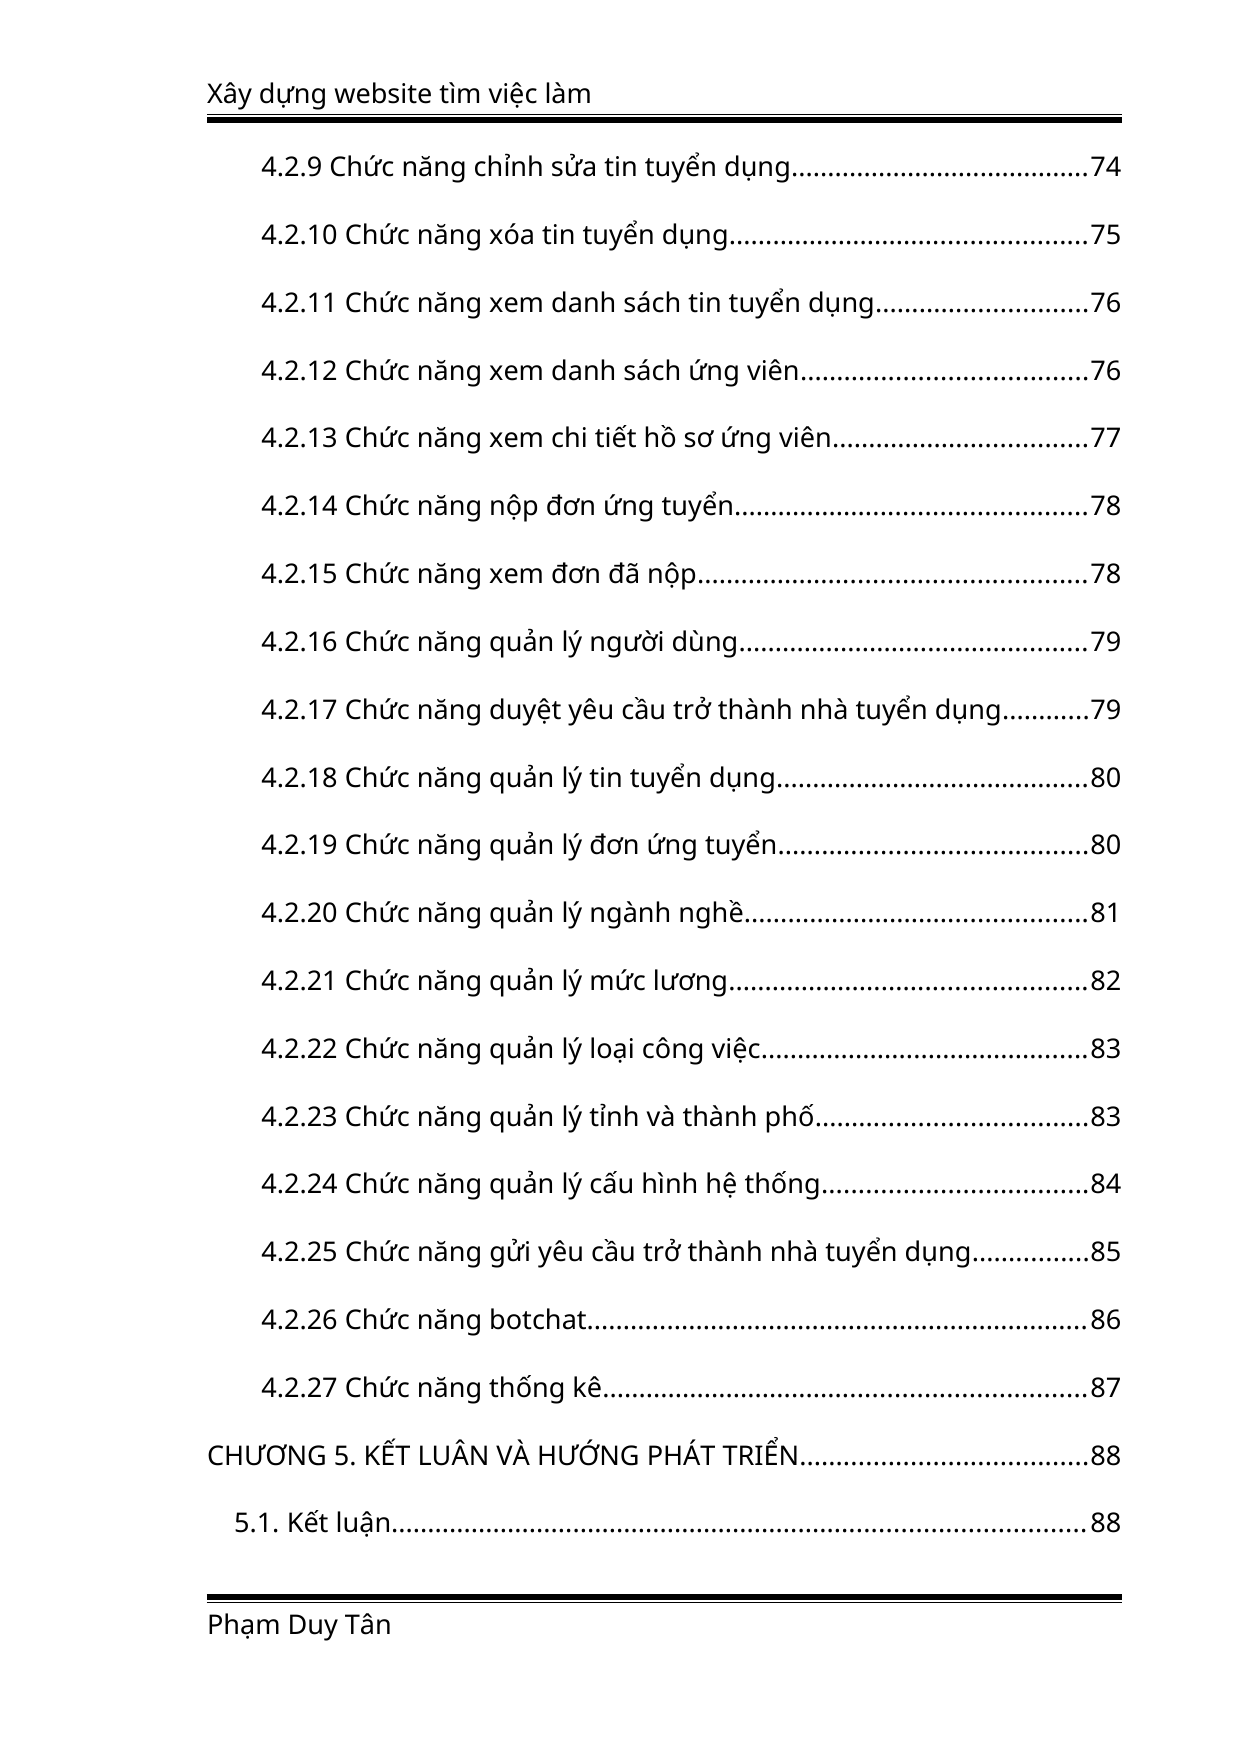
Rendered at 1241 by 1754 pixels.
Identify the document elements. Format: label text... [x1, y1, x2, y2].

text 4.2.15 Chức năng xem đơn đã nộp 78 [261, 554, 1122, 591]
text 4.2.22 Chức năng quản lý loại công việc 83 [261, 1029, 1122, 1066]
text 4.2.13 Chức năng xem chi tiết hồ sơ ứng viên 77 [261, 419, 1122, 456]
text 4.2.11 Chức năng xem danh sách tin tuyển dụng 76 [261, 283, 1122, 320]
text 4.2.16 Chức năng quản lý người dùng 79 [261, 622, 1122, 659]
text 4.2.12 Chức năng xem danh sách ứng viên 76 [261, 351, 1122, 388]
text 4.2.9 Chức năng chỉnh sửa tin tuyển dụng 74 [261, 148, 1122, 184]
text CHƯƠNG 5. KẾT LUÂN VÀ HƯỚNG PHÁT TRIỂN 88 [207, 1436, 1122, 1473]
text 5.1. Kết luận 88 [234, 1504, 1122, 1541]
text 4.2.10 Chức năng xóa tin tuyển dụng 75 [261, 216, 1122, 252]
text 4.2.14 Chức năng nộp đơn ứng tuyển 78 [261, 487, 1122, 524]
text 4.2.18 Chức năng quản lý tin tuyển dụng 80 [261, 758, 1122, 795]
text 4.2.19 Chức năng quản lý đơn ứng tuyển 80 [261, 826, 1122, 863]
text 4.2.23 Chức năng quản lý tỉnh và thành phố 83 [261, 1097, 1122, 1134]
text 4.2.17 Chức năng duyệt yêu cầu trở thành nhà tuyển dụng 79 [261, 690, 1122, 727]
text 4.2.21 Chức năng quản lý mức lương 82 [261, 961, 1122, 998]
text 4.2.20 Chức năng quản lý ngành nghề 81 [261, 894, 1122, 931]
text 4.2.24 Chức năng quản lý cấu hình hệ thống 84 [261, 1165, 1122, 1202]
text 4.2.25 Chức năng gửi yêu cầu trở thành nhà tuyển dụng 85 [261, 1233, 1122, 1269]
text 4.2.26 Chức năng botchat 86 [261, 1301, 1122, 1337]
text 4.2.27 Chức năng thống kê 87 [261, 1368, 1122, 1405]
